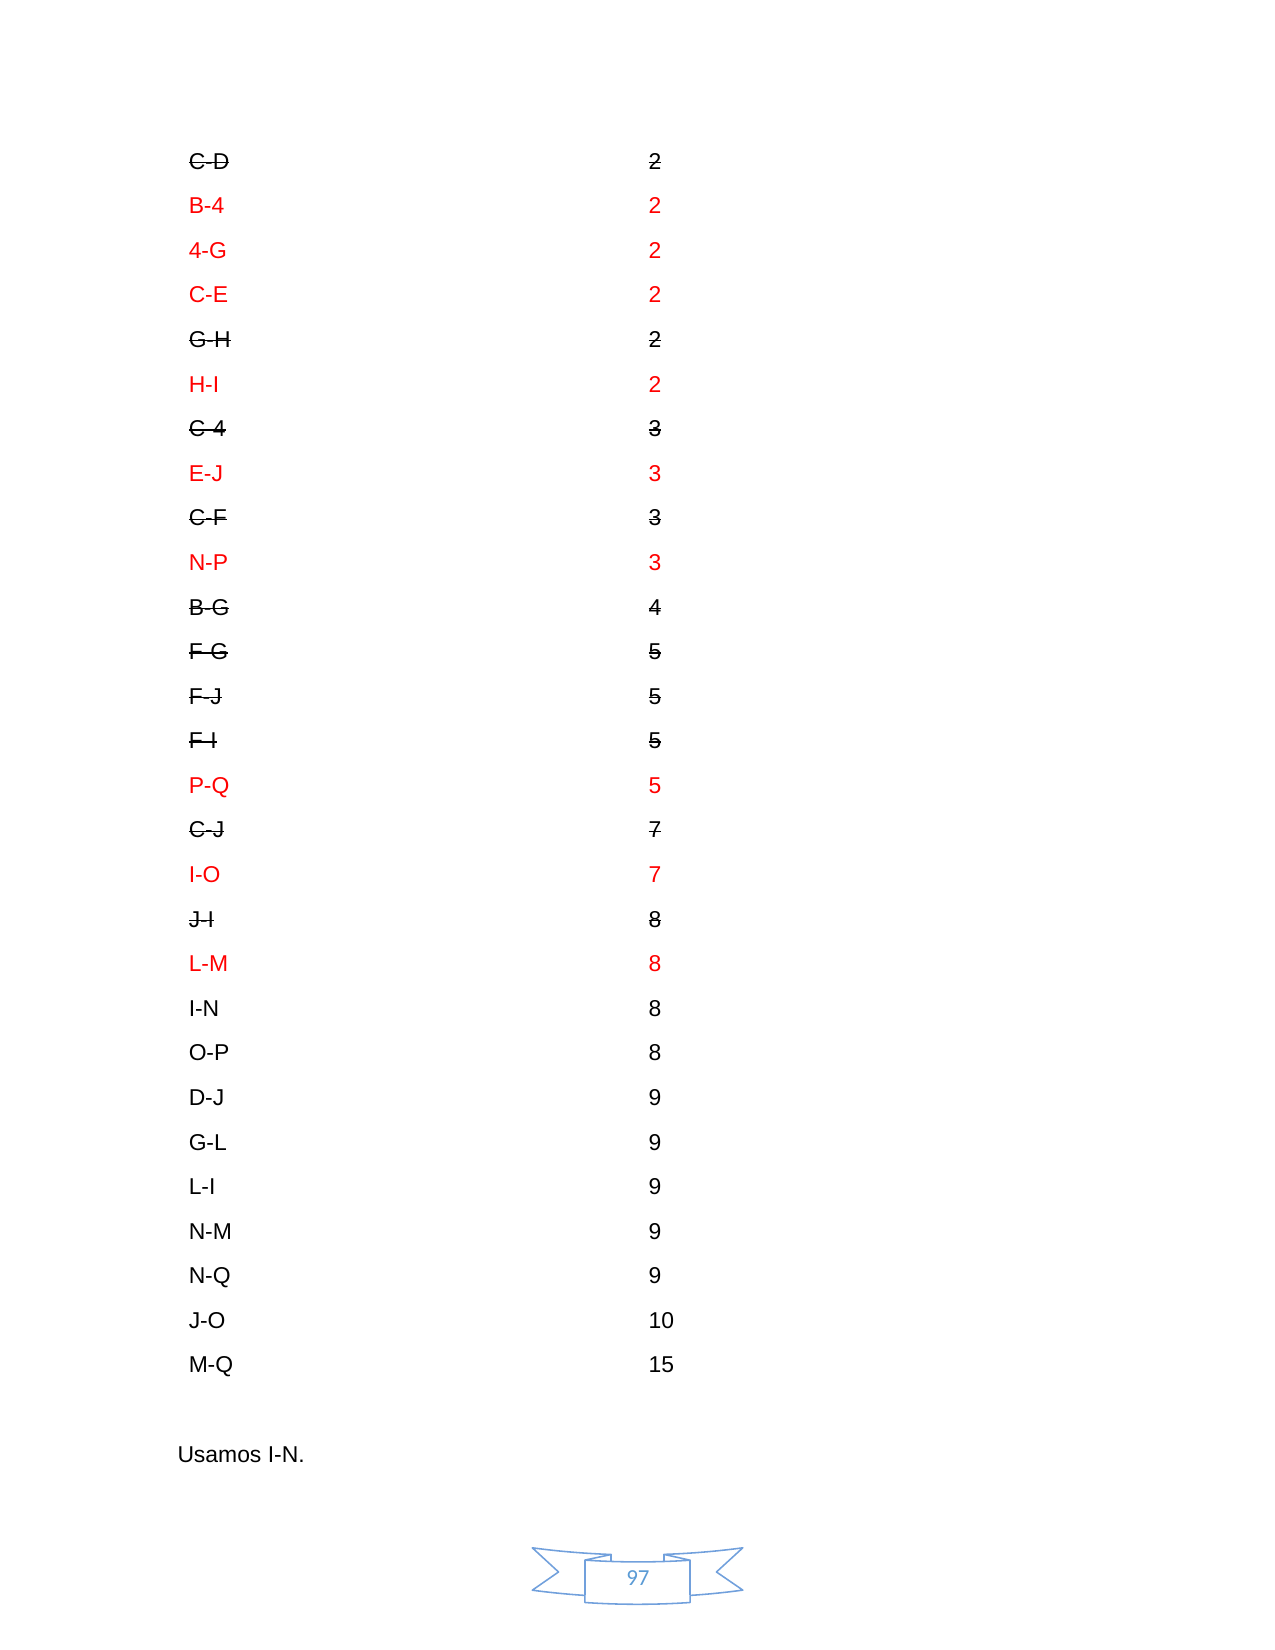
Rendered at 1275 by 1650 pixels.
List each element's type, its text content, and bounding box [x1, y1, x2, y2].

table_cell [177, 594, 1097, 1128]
text Usamos I-N. [177, 1441, 1098, 1467]
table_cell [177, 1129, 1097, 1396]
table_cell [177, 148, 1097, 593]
